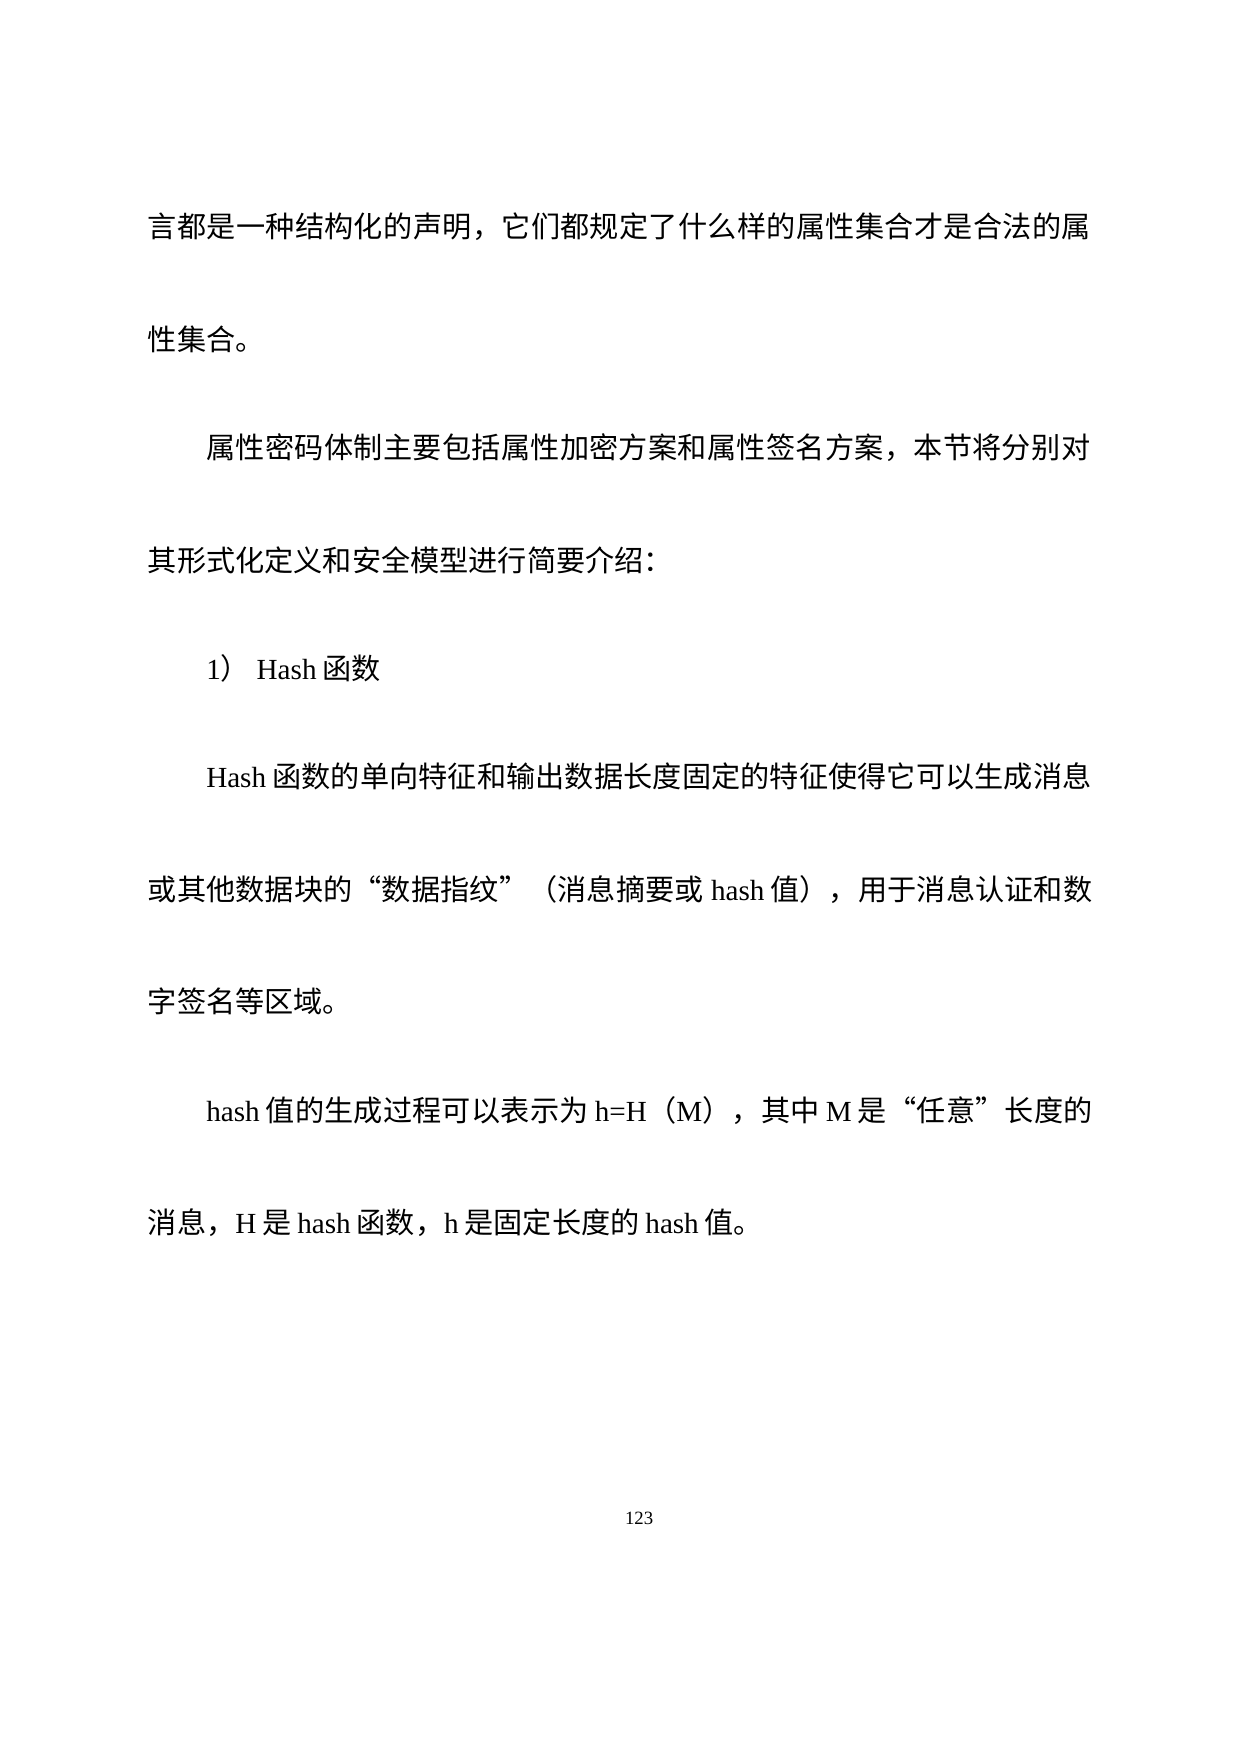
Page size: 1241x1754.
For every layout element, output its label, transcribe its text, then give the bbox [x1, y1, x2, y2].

text 属性密码体制主要包括属性加密方案和属性签名方案，本节将分别对其形式化定义和安全模型进行简要介绍： [148, 412, 1092, 592]
text Hash函数的单向特征和输出数据长度固定的特征使得它可以生成消息或其他数据块的“数据指纹”（消息摘要或hash值），用于消息认证和数字签名等区域。 [148, 741, 1092, 1034]
text hash值的生成过程可以表示为h=H（M），其中M是“任意”长度的消息，H是hash函数，h是固定长度的hash值。 [148, 1074, 1092, 1255]
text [148, 191, 1092, 371]
text 1） Hash函数 [148, 633, 1092, 701]
